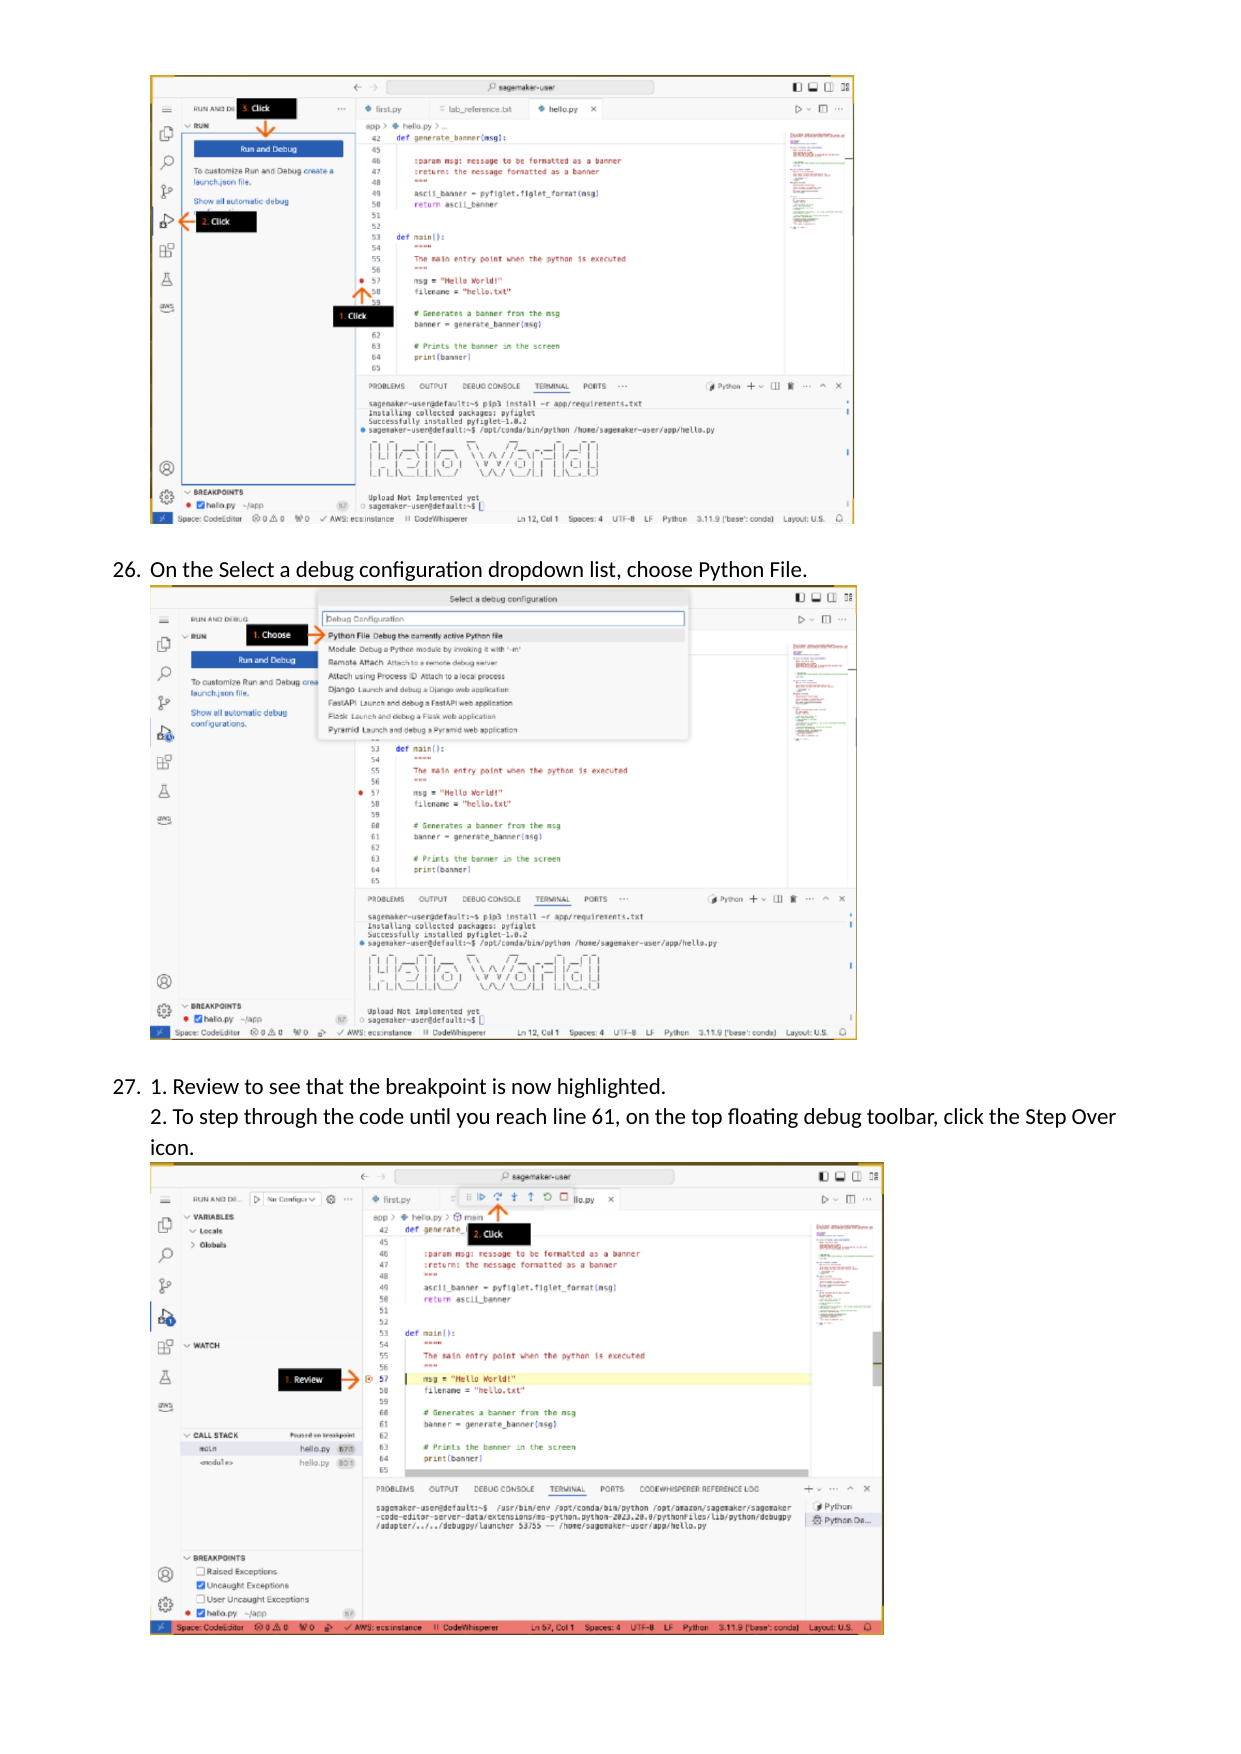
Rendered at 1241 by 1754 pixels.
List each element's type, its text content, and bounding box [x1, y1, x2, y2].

picture [150, 75, 855, 524]
list On the Select a debug configuration dropdown list, choose Python File. [112, 556, 1165, 583]
picture [150, 585, 857, 1040]
list 1. Review to see that the breakpoint is now highlighted. [112, 1072, 1165, 1100]
picture [150, 1162, 884, 1635]
list 2. To step through the code until you reach line 61, on the top floating debug toolbar, click the Step Over icon. [150, 1102, 1165, 1161]
